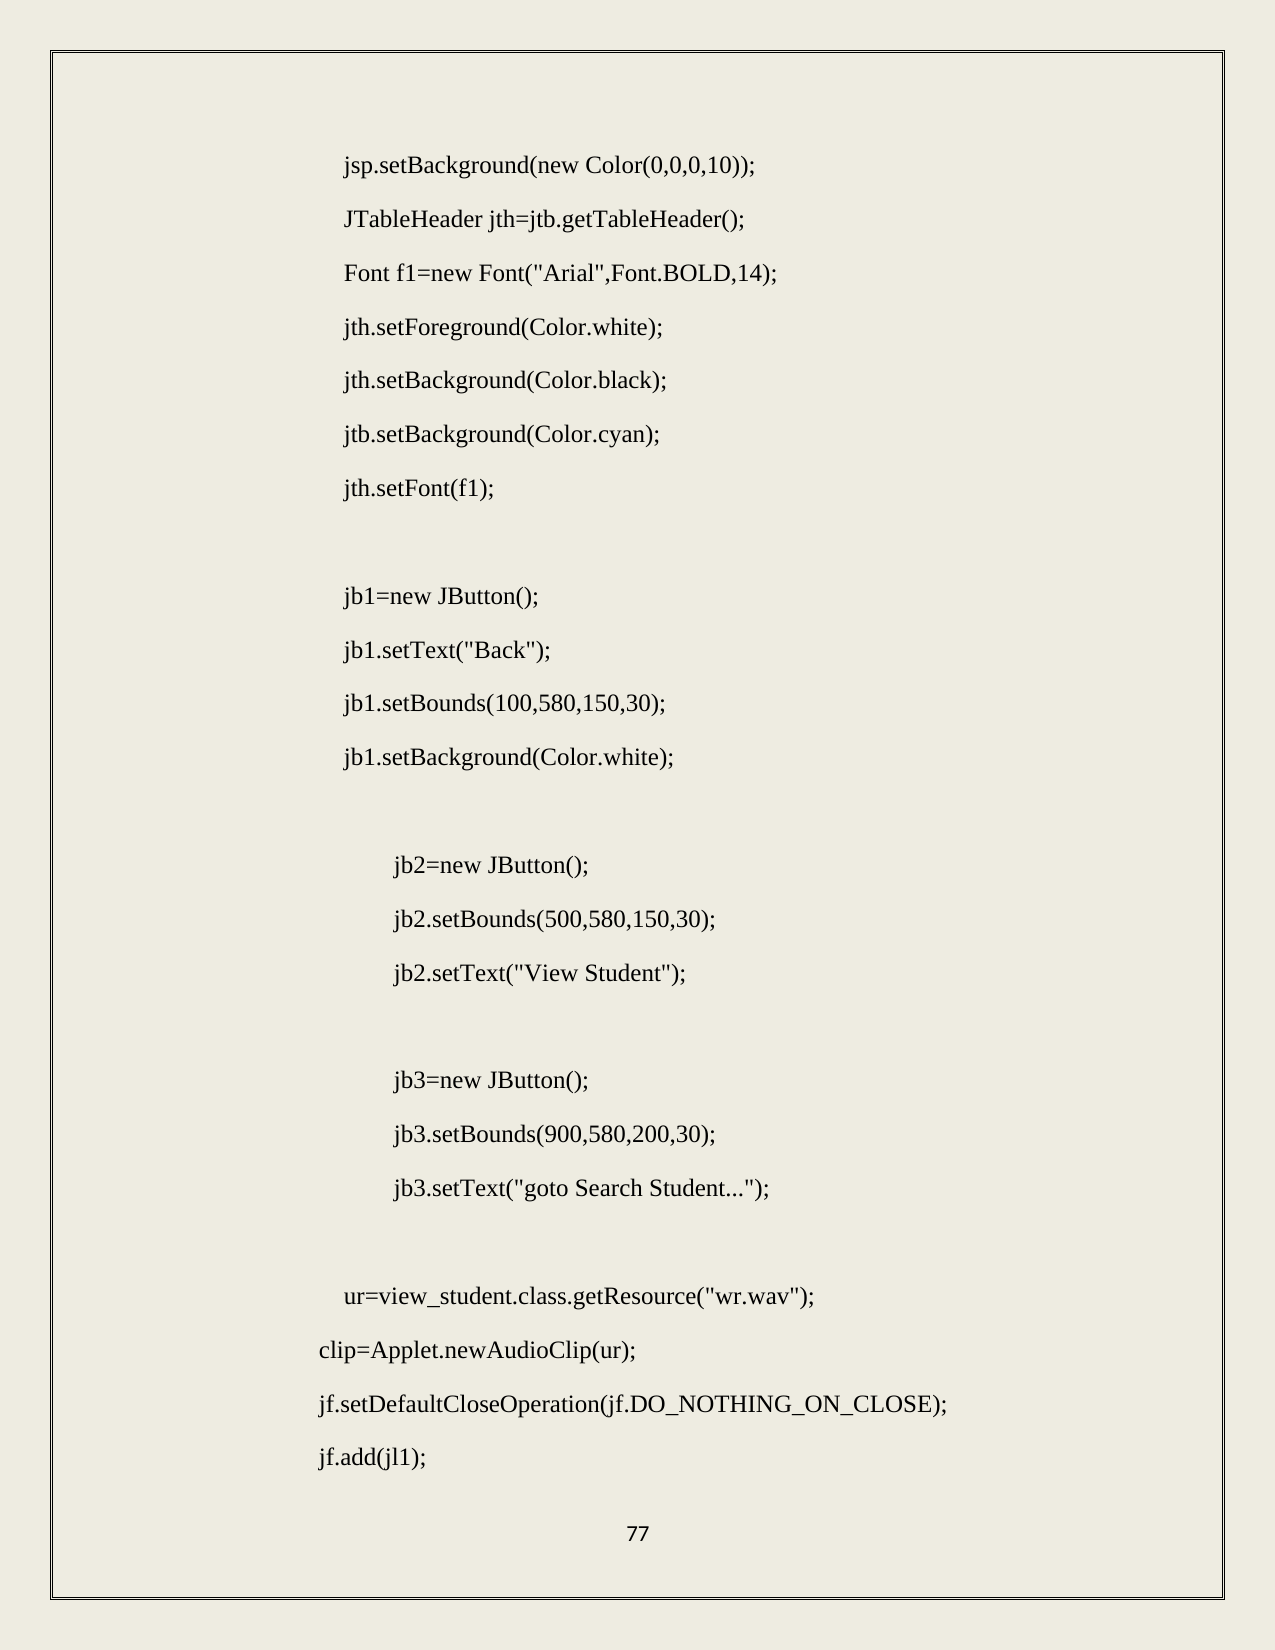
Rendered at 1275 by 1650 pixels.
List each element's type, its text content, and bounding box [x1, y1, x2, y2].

text jth.setBackground(Color.black); [150, 365, 1125, 394]
text jb2.setText("View Student"); [150, 958, 1125, 987]
text jb1.setText("Back"); [150, 635, 1125, 663]
text jb1.setBounds(100,580,150,30); [150, 688, 1125, 717]
text jb3.setBounds(900,580,200,30); [150, 1119, 1125, 1148]
text jb1.setBackground(Color.white); [150, 742, 1125, 771]
text jb1=new JButton(); [150, 581, 1125, 609]
text Font f1=new Font("Arial",Font.BOLD,14); [150, 258, 1125, 286]
text jb2=new JButton(); [150, 850, 1125, 879]
text jb2.setBounds(500,580,150,30); [150, 904, 1125, 933]
text jb3=new JButton(); [150, 1066, 1125, 1094]
text clip=Applet.newAudioClip(ur); [150, 1335, 1125, 1363]
text jsp.setBackground(new Color(0,0,0,10)); [150, 150, 1125, 179]
text jtb.setBackground(Color.cyan); [150, 419, 1125, 448]
text jth.setFont(f1); [150, 473, 1125, 502]
text JTableHeader jth=jtb.getTableHeader(); [150, 204, 1125, 233]
text jf.setDefaultCloseOperation(jf.DO_NOTHING_ON_CLOSE); [150, 1389, 1125, 1417]
text ur=view_student.class.getResource("wr.wav"); [150, 1281, 1125, 1310]
text jb3.setText("goto Search Student..."); [150, 1173, 1125, 1202]
text jf.add(jl1); [150, 1442, 1125, 1471]
text jth.setForeground(Color.white); [150, 312, 1125, 340]
